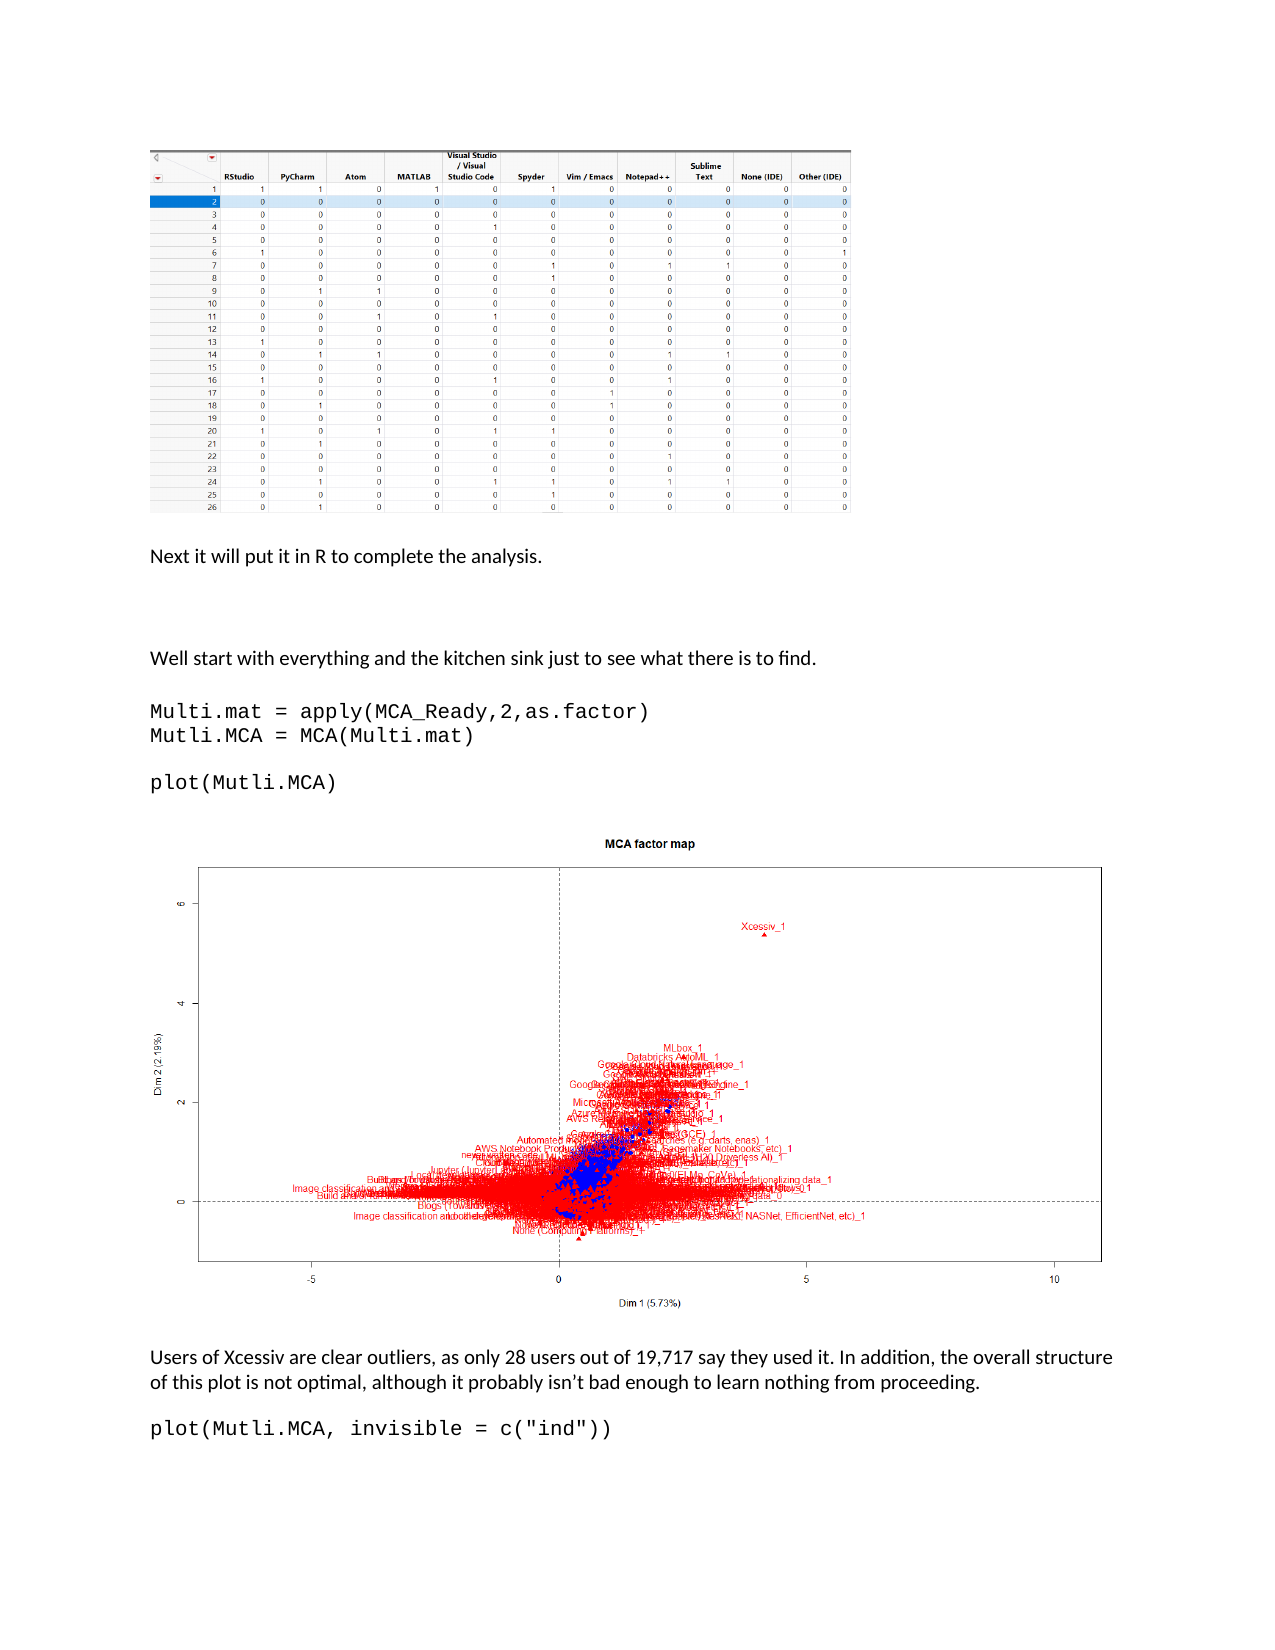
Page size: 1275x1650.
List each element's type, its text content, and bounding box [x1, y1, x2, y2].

text Users of Xcessiv are clear outliers, as only 28 users out of 19,717 say they used it. In addition, the overall structure of this plot is not optimal, although it probably isn’t bad enough to learn nothing from proceeding. [150, 1344, 1125, 1395]
text Next it will put it in R to complete the analysis. [150, 543, 1125, 569]
picture [150, 819, 1125, 1321]
text plot(Mutli.MCA) [150, 772, 1125, 796]
picture [150, 150, 852, 513]
text Mutli.MCA = MCA(Multi.mat) [150, 725, 1125, 748]
text Well start with everything and the kitchen sink just to see what there is to find. [150, 645, 1125, 671]
text Multi.mat = apply(MCA_Ready,2,as.factor) [150, 701, 1125, 725]
text plot(Mutli.MCA, invisible = c("ind")) [150, 1418, 1125, 1442]
